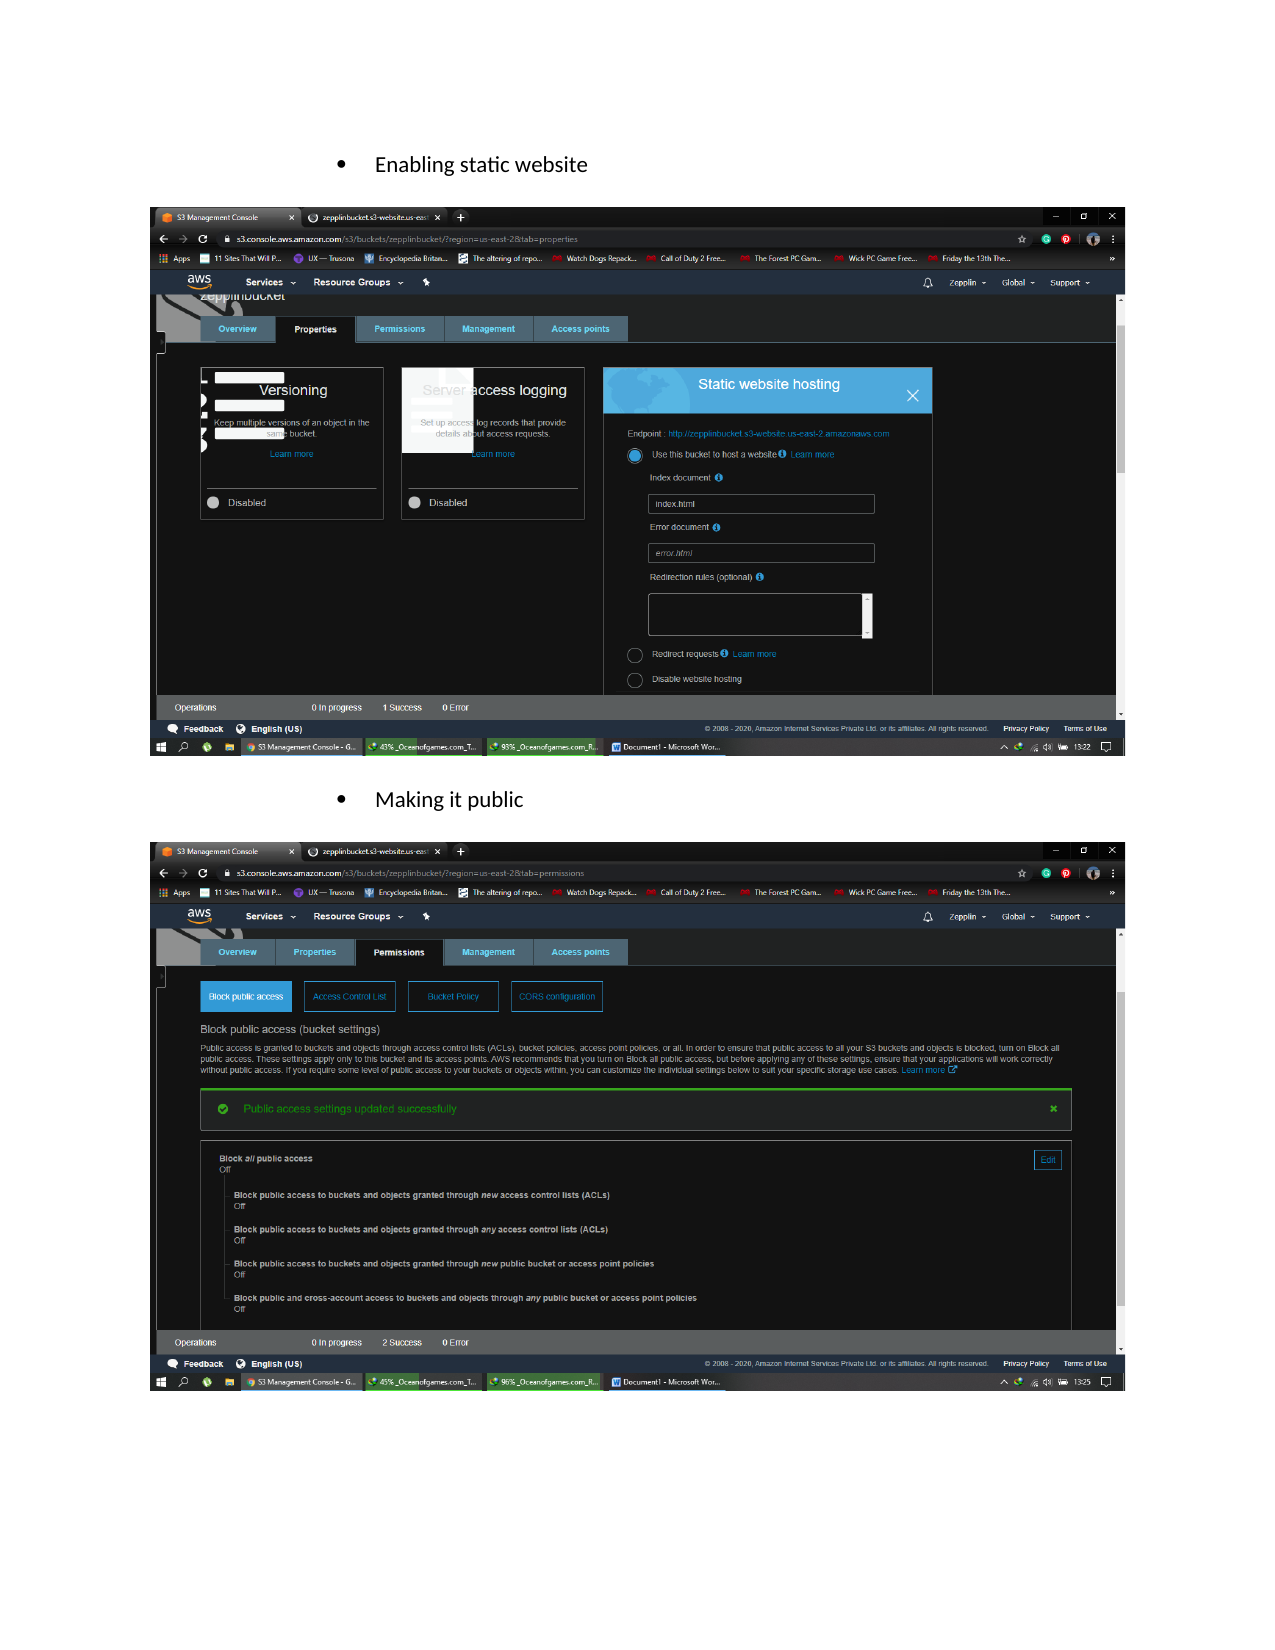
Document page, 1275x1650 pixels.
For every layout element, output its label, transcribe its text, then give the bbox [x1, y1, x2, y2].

picture [150, 207, 1125, 756]
list Making it public [337, 785, 1196, 813]
picture [150, 842, 1125, 1391]
list Enabling static website [337, 150, 1196, 178]
